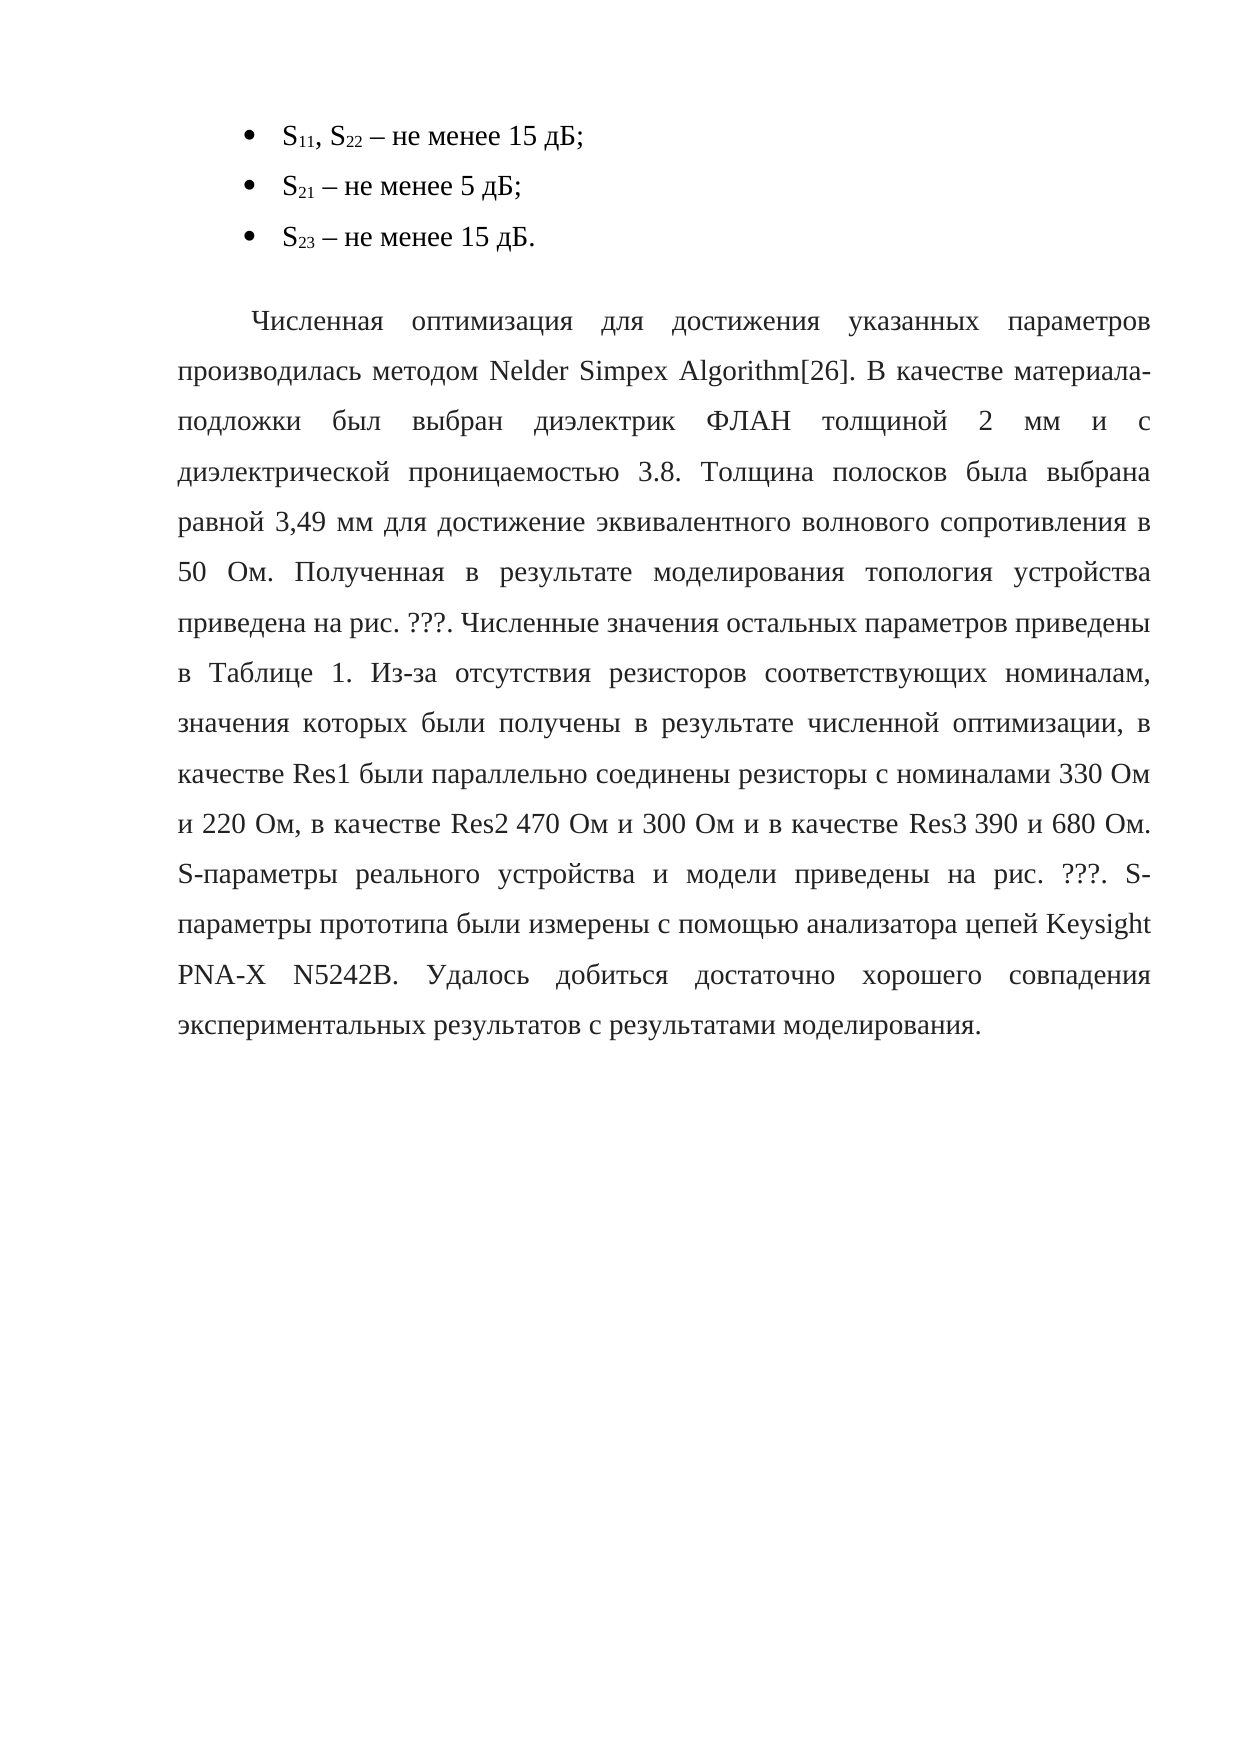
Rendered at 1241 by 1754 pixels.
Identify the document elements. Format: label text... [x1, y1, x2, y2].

list S11, S22 – не менее 15 дБ; [244, 118, 1152, 152]
text Численная оптимизация для достижения указанных параметров производилась методом Nelder Simpex Algorithm[26]. В качестве материала-подложки был выбран диэлектрик ФЛАН толщиной 2 мм и с диэлектрической проницаемостью 3.8. Толщина полосков была выбрана равной 3,49 мм для достижение эквивалентного волнового сопротивления в 50 Ом. Полученная в результате моделирования топология устройства приведена на рис. ???. Численные значения остальных параметров приведены в Таблице 1. Из-за отсутствия резисторов соответствующих номиналам, значения которых были получены в результате численной оптимизации, в качестве Res1 были параллельно соединены резисторы с номиналами 330 Ом и 220 Ом, в качестве Res2 470 Ом и 300 Ом и в качестве Res3 390 и 680 Ом. S-параметры реального устройства и модели приведены на рис. ???. S-параметры прототипа были измерены с помощью анализатора цепей Keysight PNA-X N5242B. Удалось добиться достаточно хорошего совпадения экспериментальных результатов с результатами моделирования. [177, 303, 1152, 1041]
list S23 – не менее 15 дБ. [244, 219, 1152, 253]
list S21 – не менее 5 дБ; [244, 168, 1152, 202]
